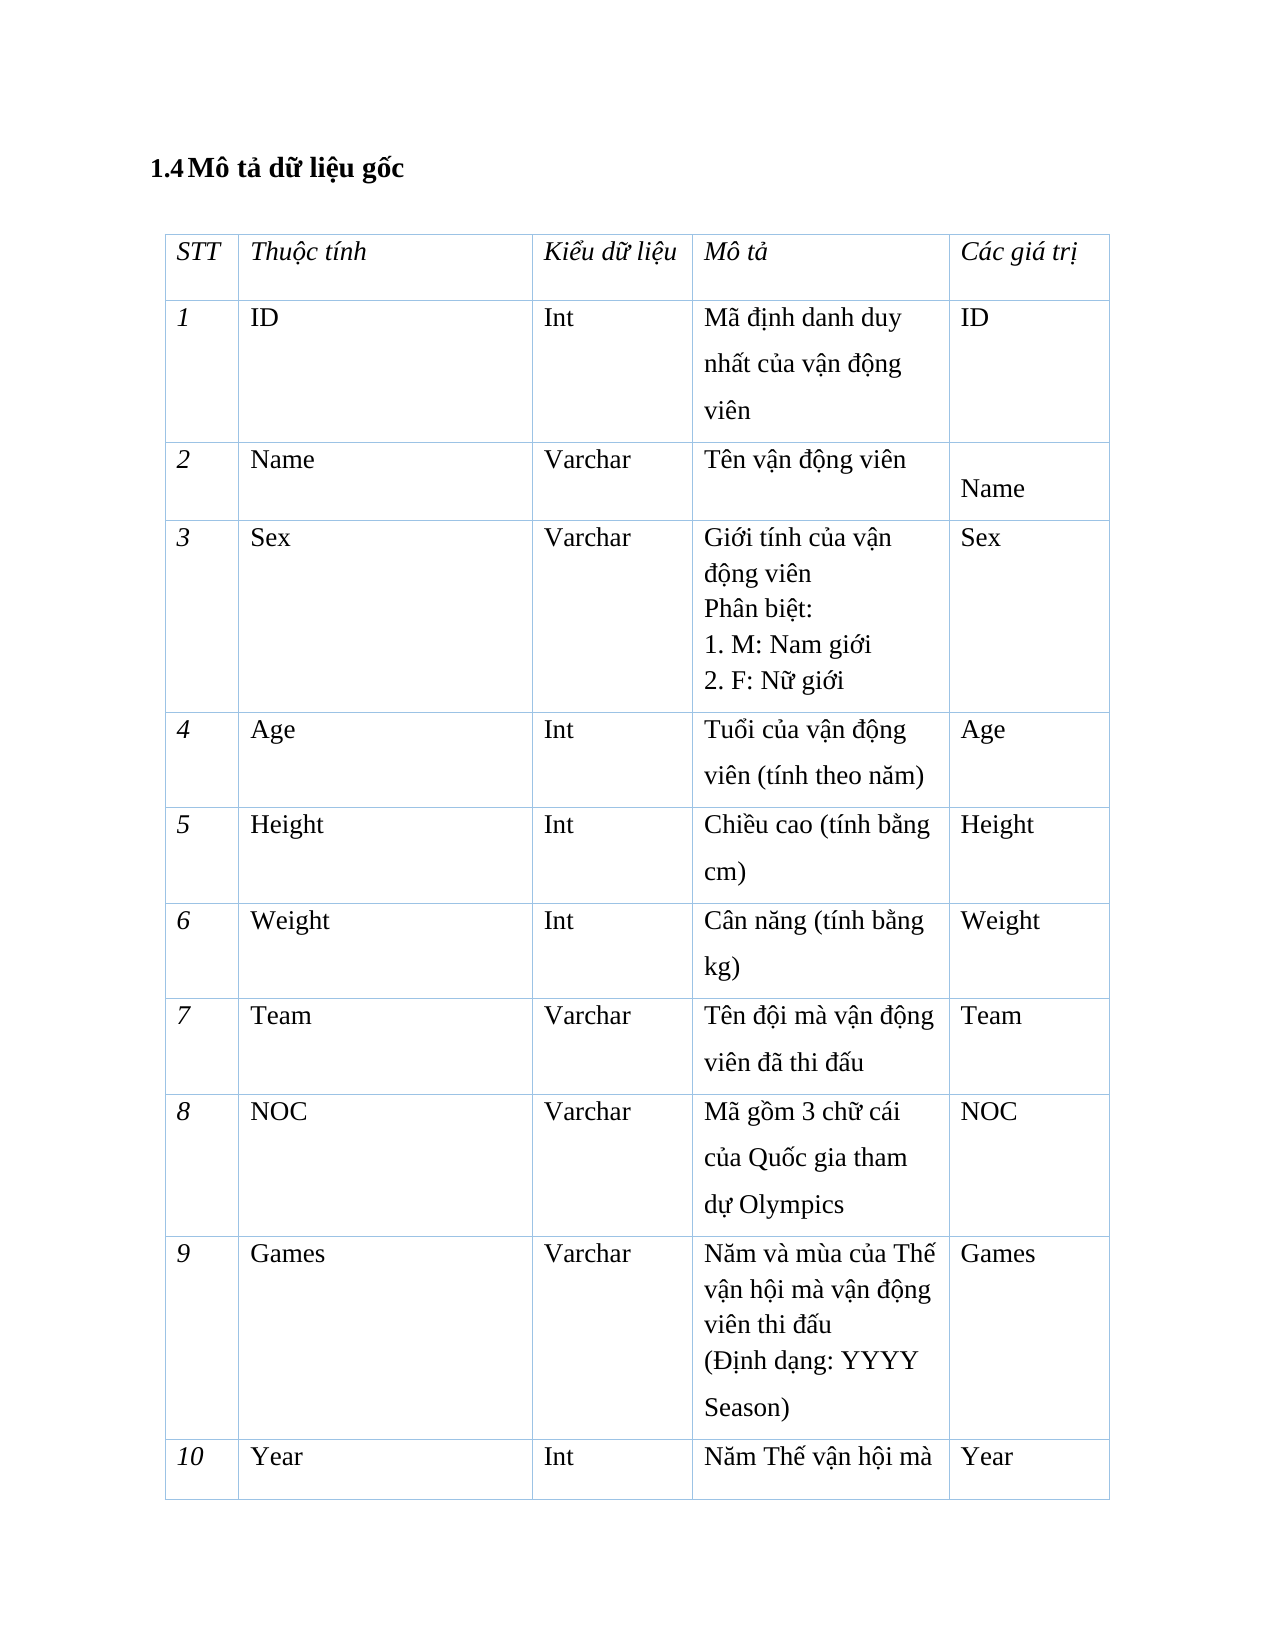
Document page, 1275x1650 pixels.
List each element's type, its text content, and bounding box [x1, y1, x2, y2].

table_cell 10 [166, 1440, 238, 1499]
table_cell Year [239, 1440, 532, 1499]
table_cell Varchar [533, 521, 692, 712]
table_cell Int [533, 713, 692, 807]
table_cell Mã gồm 3 chữ cái của Quốc gia tham dự Olympics [693, 1095, 949, 1236]
table_header Các giá trị [950, 235, 1109, 300]
table_cell Varchar [533, 1095, 692, 1236]
table_header Kiểu dữ liệu [533, 235, 692, 300]
table_cell 3 [166, 521, 238, 712]
table_cell Varchar [533, 443, 692, 520]
table_cell Year [950, 1440, 1109, 1499]
subtitle Mô tả dữ liệu gốc [150, 150, 1125, 183]
table_cell Height [239, 808, 532, 903]
table_cell ID [950, 301, 1109, 442]
table_cell 1 [166, 301, 238, 442]
table_cell Int [533, 301, 692, 442]
table_cell Games [239, 1237, 532, 1439]
table_cell Age [950, 713, 1109, 807]
table_cell NOC [239, 1095, 532, 1236]
table_cell 8 [166, 1095, 238, 1236]
table_cell ID [239, 301, 532, 442]
table_cell 4 [166, 713, 238, 807]
table_cell Name [950, 443, 1109, 520]
table_cell Tên vận động viên [693, 443, 949, 520]
table_cell Sex [239, 521, 532, 712]
table_cell Int [533, 808, 692, 903]
table_cell Team [239, 999, 532, 1094]
table_cell 6 [166, 904, 238, 998]
table_cell 7 [166, 999, 238, 1094]
table_cell 9 [166, 1237, 238, 1439]
table_cell Mã định danh duy nhất của vận động viên [693, 301, 949, 442]
table_cell Games [950, 1237, 1109, 1439]
table_header Thuộc tính [239, 235, 532, 300]
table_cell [693, 1440, 949, 1499]
table_cell Name [239, 443, 532, 520]
table_cell Chiều cao (tính bằng cm) [693, 808, 949, 903]
table_cell Weight [239, 904, 532, 998]
table_cell NOC [950, 1095, 1109, 1236]
table_cell 5 [166, 808, 238, 903]
table_cell Varchar [533, 1237, 692, 1439]
table_cell Int [533, 904, 692, 998]
table_header Mô tả [693, 235, 949, 300]
table_cell Năm và mùa của Thế vận hội mà vận động viên thi đấu (Định dạng: YYYY Season) [693, 1237, 949, 1439]
table_cell Int [533, 1440, 692, 1499]
table_cell Age [239, 713, 532, 807]
table_cell Varchar [533, 999, 692, 1094]
table_cell Weight [950, 904, 1109, 998]
table_header STT [166, 235, 238, 300]
table_cell Height [950, 808, 1109, 903]
table_cell Tuổi của vận động viên (tính theo năm) [693, 713, 949, 807]
table_cell Cân năng (tính bằng kg) [693, 904, 949, 998]
table_cell Tên đội mà vận động viên đã thi đấu [693, 999, 949, 1094]
table_cell Giới tính của vận động viên Phân biệt: 1. M: Nam giới 2. F: Nữ giới [693, 521, 949, 712]
table_cell Team [950, 999, 1109, 1094]
table_cell 2 [166, 443, 238, 520]
table_cell Sex [950, 521, 1109, 712]
